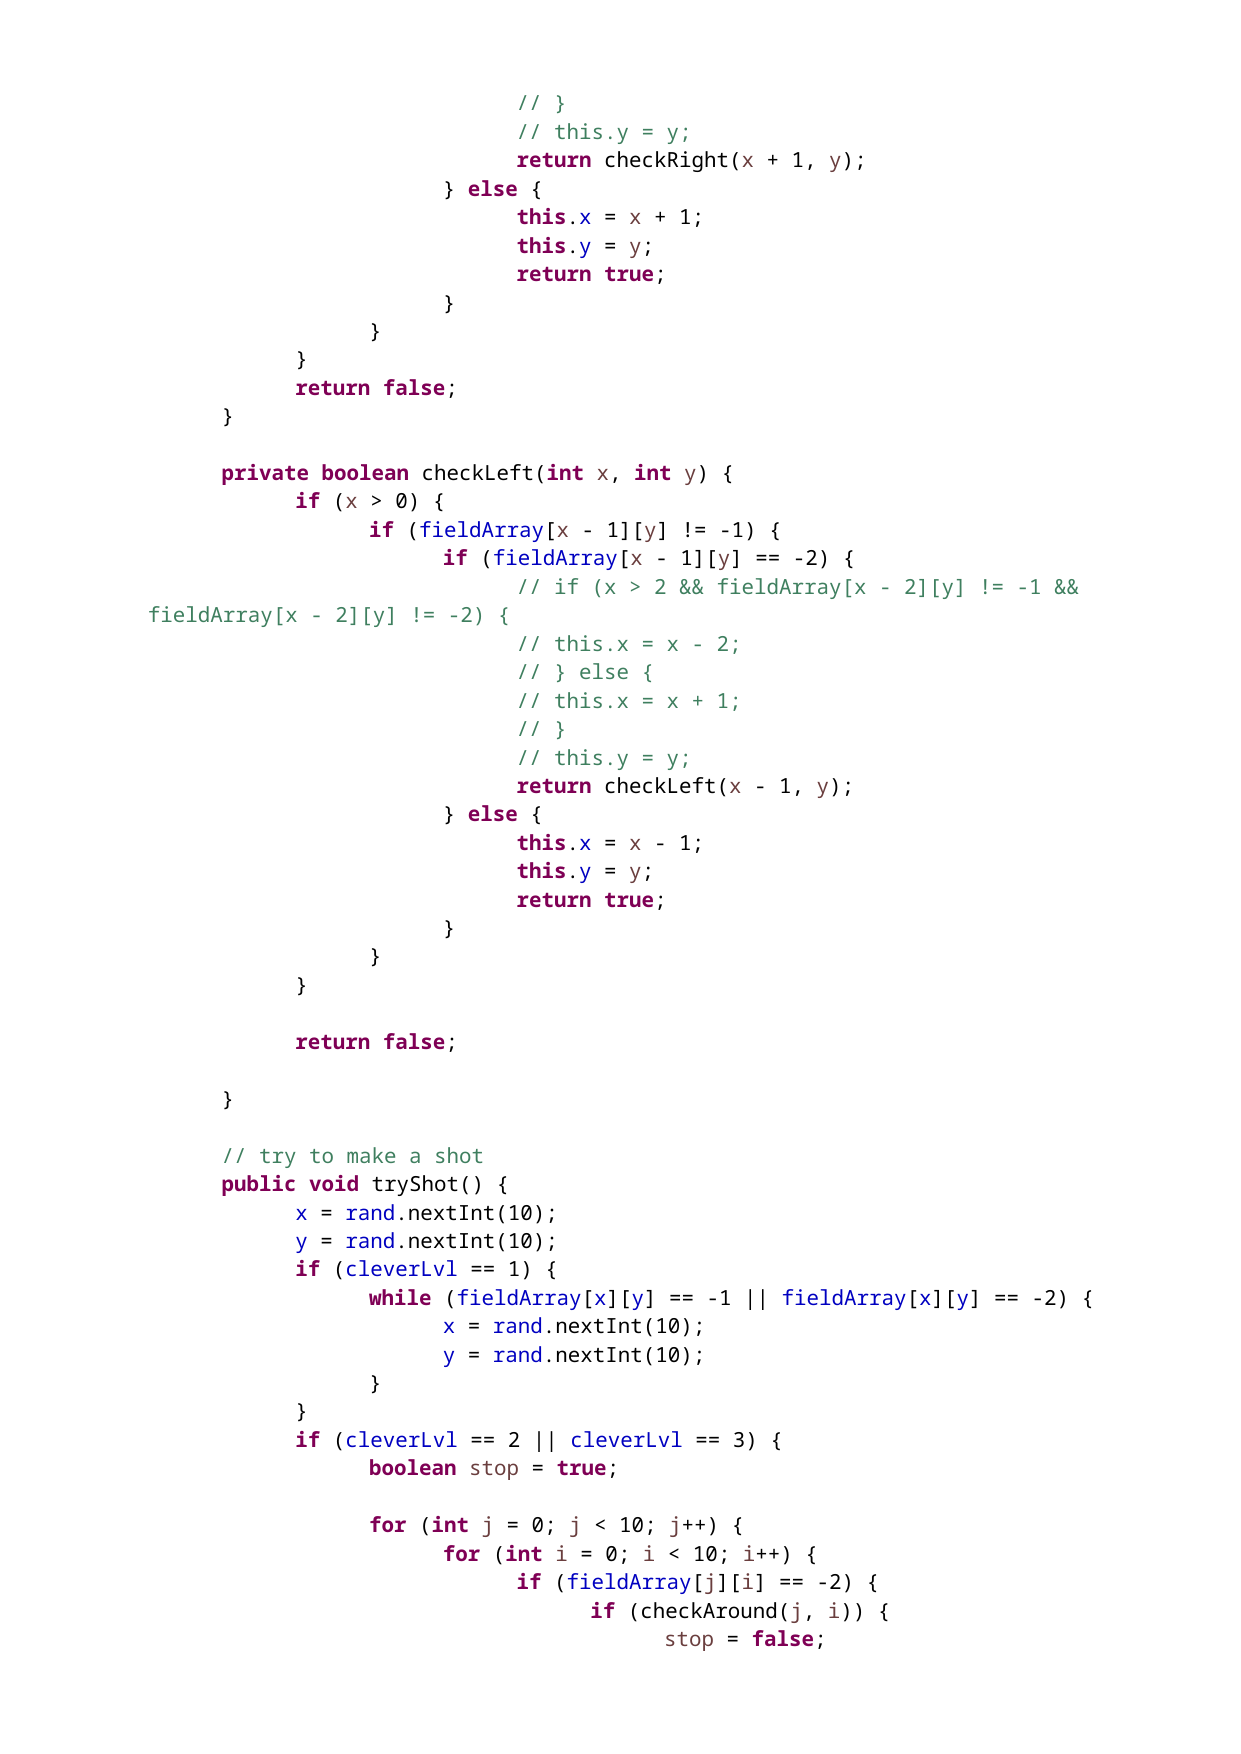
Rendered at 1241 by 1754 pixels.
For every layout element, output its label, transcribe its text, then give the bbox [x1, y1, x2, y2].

text if (checkAround(j, i)) { [148, 1596, 1152, 1624]
text } [148, 1084, 1152, 1112]
text this.x = x + 1; [148, 202, 1152, 231]
text // } [148, 714, 1152, 743]
text return true; [148, 259, 1152, 288]
text } else { [148, 799, 1152, 828]
text } [148, 288, 1152, 316]
text x = rand.nextInt(10); [148, 1311, 1152, 1340]
text boolean stop = true; [148, 1453, 1152, 1482]
text } [148, 913, 1152, 942]
text return checkRight(x + 1, y); [148, 145, 1152, 174]
text this.y = y; [148, 231, 1152, 259]
text if (cleverLvl == 2 || cleverLvl == 3) { [148, 1425, 1152, 1453]
text if (x > 0) { [148, 487, 1152, 515]
text // this.y = y; [148, 743, 1152, 771]
text for (int j = 0; j < 10; j++) { [148, 1510, 1152, 1539]
text y = rand.nextInt(10); [148, 1226, 1152, 1254]
text return false; [148, 1027, 1152, 1055]
text return false; [148, 373, 1152, 401]
text } [148, 970, 1152, 998]
text this.y = y; [148, 856, 1152, 885]
text } [148, 316, 1152, 344]
text } [148, 1397, 1152, 1425]
text stop = false; [148, 1624, 1152, 1653]
text } [148, 942, 1152, 970]
text // if (x > 2 && fieldArray[x - 2][y] != -1 && fieldArray[x - 2][y] != -2) { [148, 572, 1152, 629]
text for (int i = 0; i < 10; i++) { [148, 1539, 1152, 1567]
text y = rand.nextInt(10); [148, 1340, 1152, 1368]
text // this.y = y; [148, 117, 1152, 145]
text x = rand.nextInt(10); [148, 1198, 1152, 1226]
text } else { [148, 174, 1152, 202]
text } [148, 1368, 1152, 1397]
text // this.x = x - 2; [148, 629, 1152, 657]
text while (fieldArray[x][y] == -1 || fieldArray[x][y] == -2) { [148, 1283, 1152, 1311]
text } [148, 401, 1152, 430]
text this.x = x - 1; [148, 828, 1152, 856]
text // this.x = x + 1; [148, 686, 1152, 714]
text // } [148, 88, 1152, 117]
text } [148, 344, 1152, 373]
text if (cleverLvl == 1) { [148, 1254, 1152, 1283]
text private boolean checkLeft(int x, int y) { [148, 458, 1152, 487]
text if (fieldArray[x - 1][y] != -1) { [148, 515, 1152, 543]
text if (fieldArray[x - 1][y] == -2) { [148, 543, 1152, 572]
text // try to make a shot [148, 1141, 1152, 1169]
text return true; [148, 885, 1152, 913]
text public void tryShot() { [148, 1169, 1152, 1198]
text return checkLeft(x - 1, y); [148, 771, 1152, 799]
text // } else { [148, 657, 1152, 686]
text if (fieldArray[j][i] == -2) { [148, 1567, 1152, 1596]
